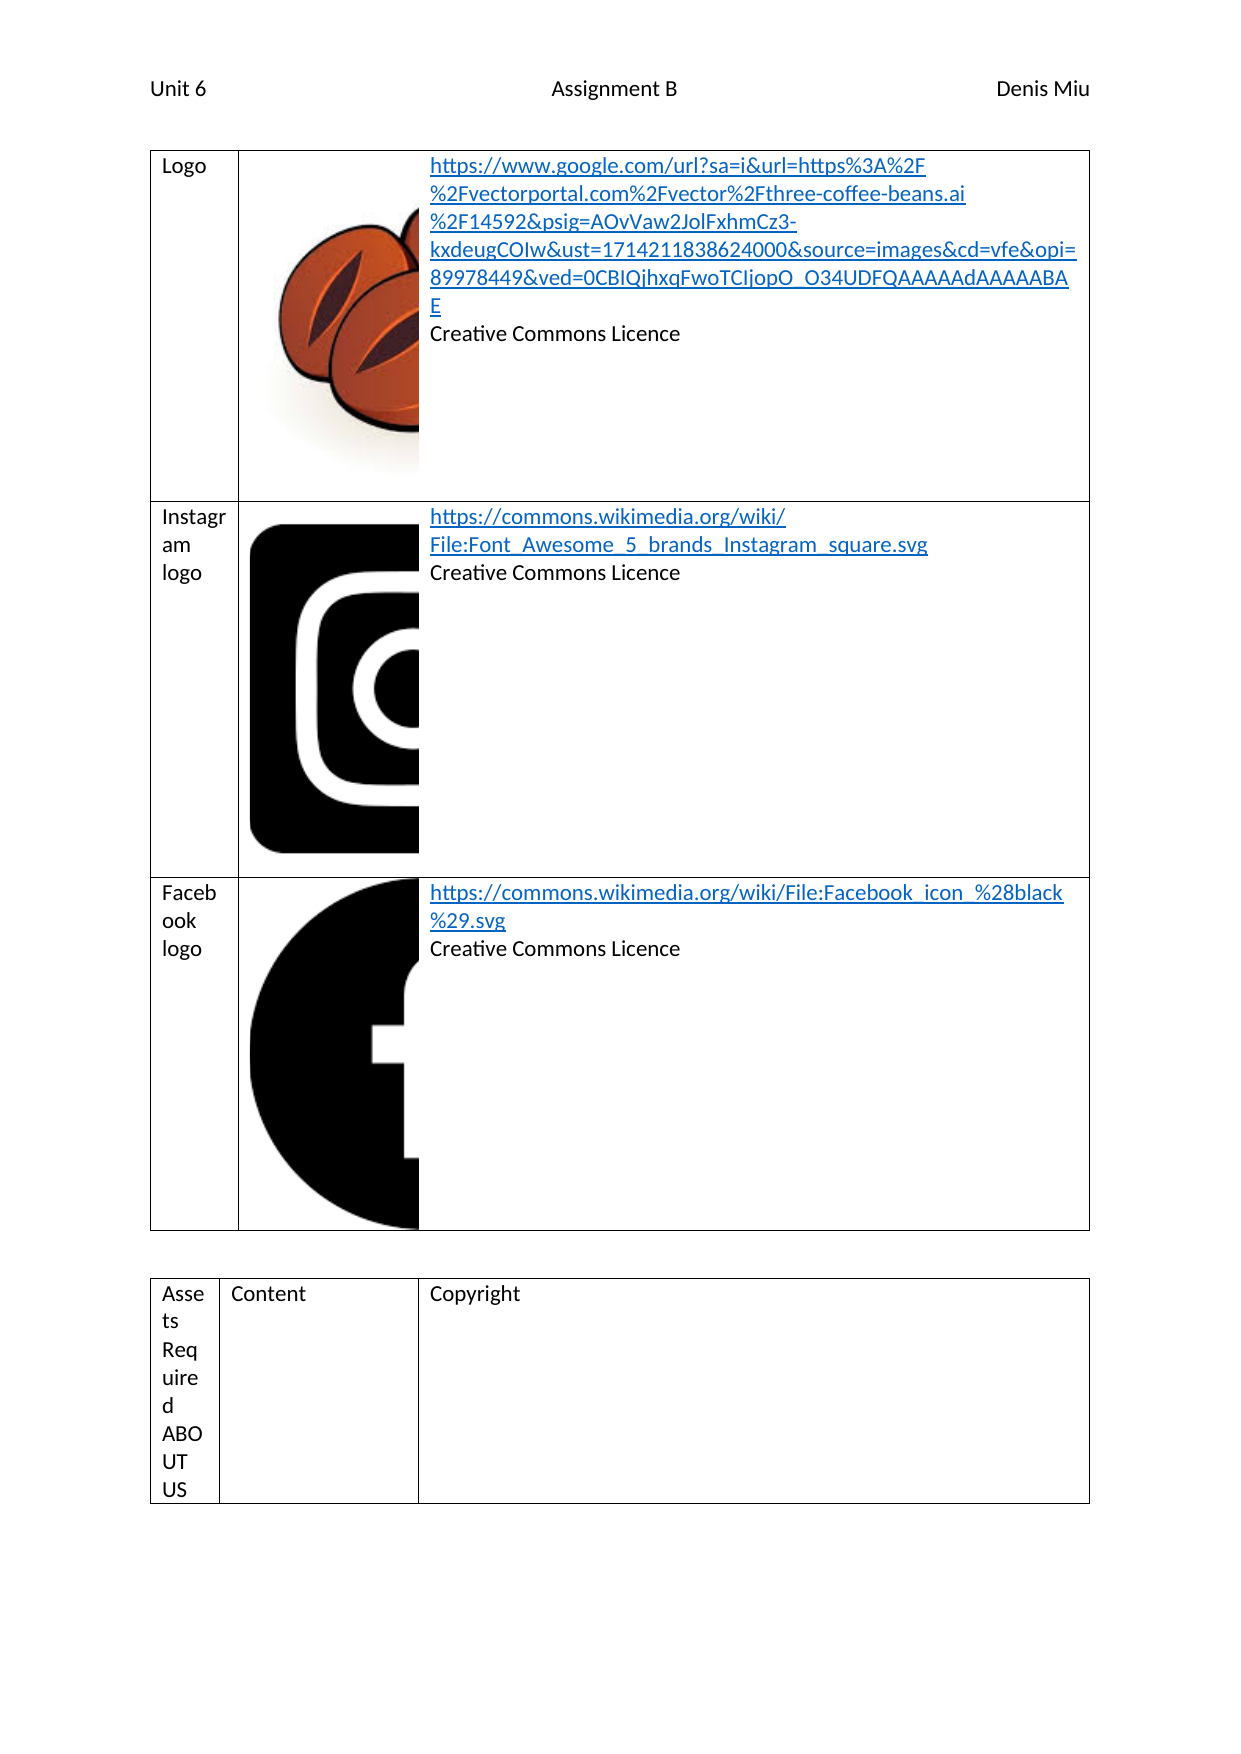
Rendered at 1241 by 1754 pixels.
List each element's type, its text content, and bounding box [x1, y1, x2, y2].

picture [249, 878, 419, 1230]
table_header Content [220, 1279, 418, 1503]
table_cell [239, 502, 249, 877]
table_cell https://commons.wikimedia.org/wiki/File:Facebook_icon_%28black%29.svg Creative Commons Licence [419, 878, 1089, 1230]
table_cell [239, 878, 249, 1230]
table_cell https://commons.wikimedia.org/wiki/File:Font_Awesome_5_brands_Instagram_square.svg Creative Commons Licence [419, 502, 1089, 877]
table_cell Logo [151, 151, 238, 501]
table_header Copyright [419, 1279, 1089, 1503]
table_cell [239, 151, 249, 501]
table_cell https://www.google.com/url?sa=i&url=https%3A%2F%2Fvectorportal.com%2Fvector%2Fthree-coffee-beans.ai%2F14592&psig=AOvVaw2JolFxhmCz3-kxdeugCOIw&ust=1714211838624000&source=images&cd=vfe&opi=89978449&ved=0CBIQjhxqFwoTCIjopO_O34UDFQAAAAAdAAAAABAE Creative Commons Licence [419, 151, 1089, 501]
picture [249, 502, 419, 877]
table_cell Facebook logo [151, 878, 238, 1230]
table_cell Instagram logo [151, 502, 238, 877]
picture [249, 151, 419, 501]
table_header Assets Required ABOUT US [151, 1279, 219, 1503]
